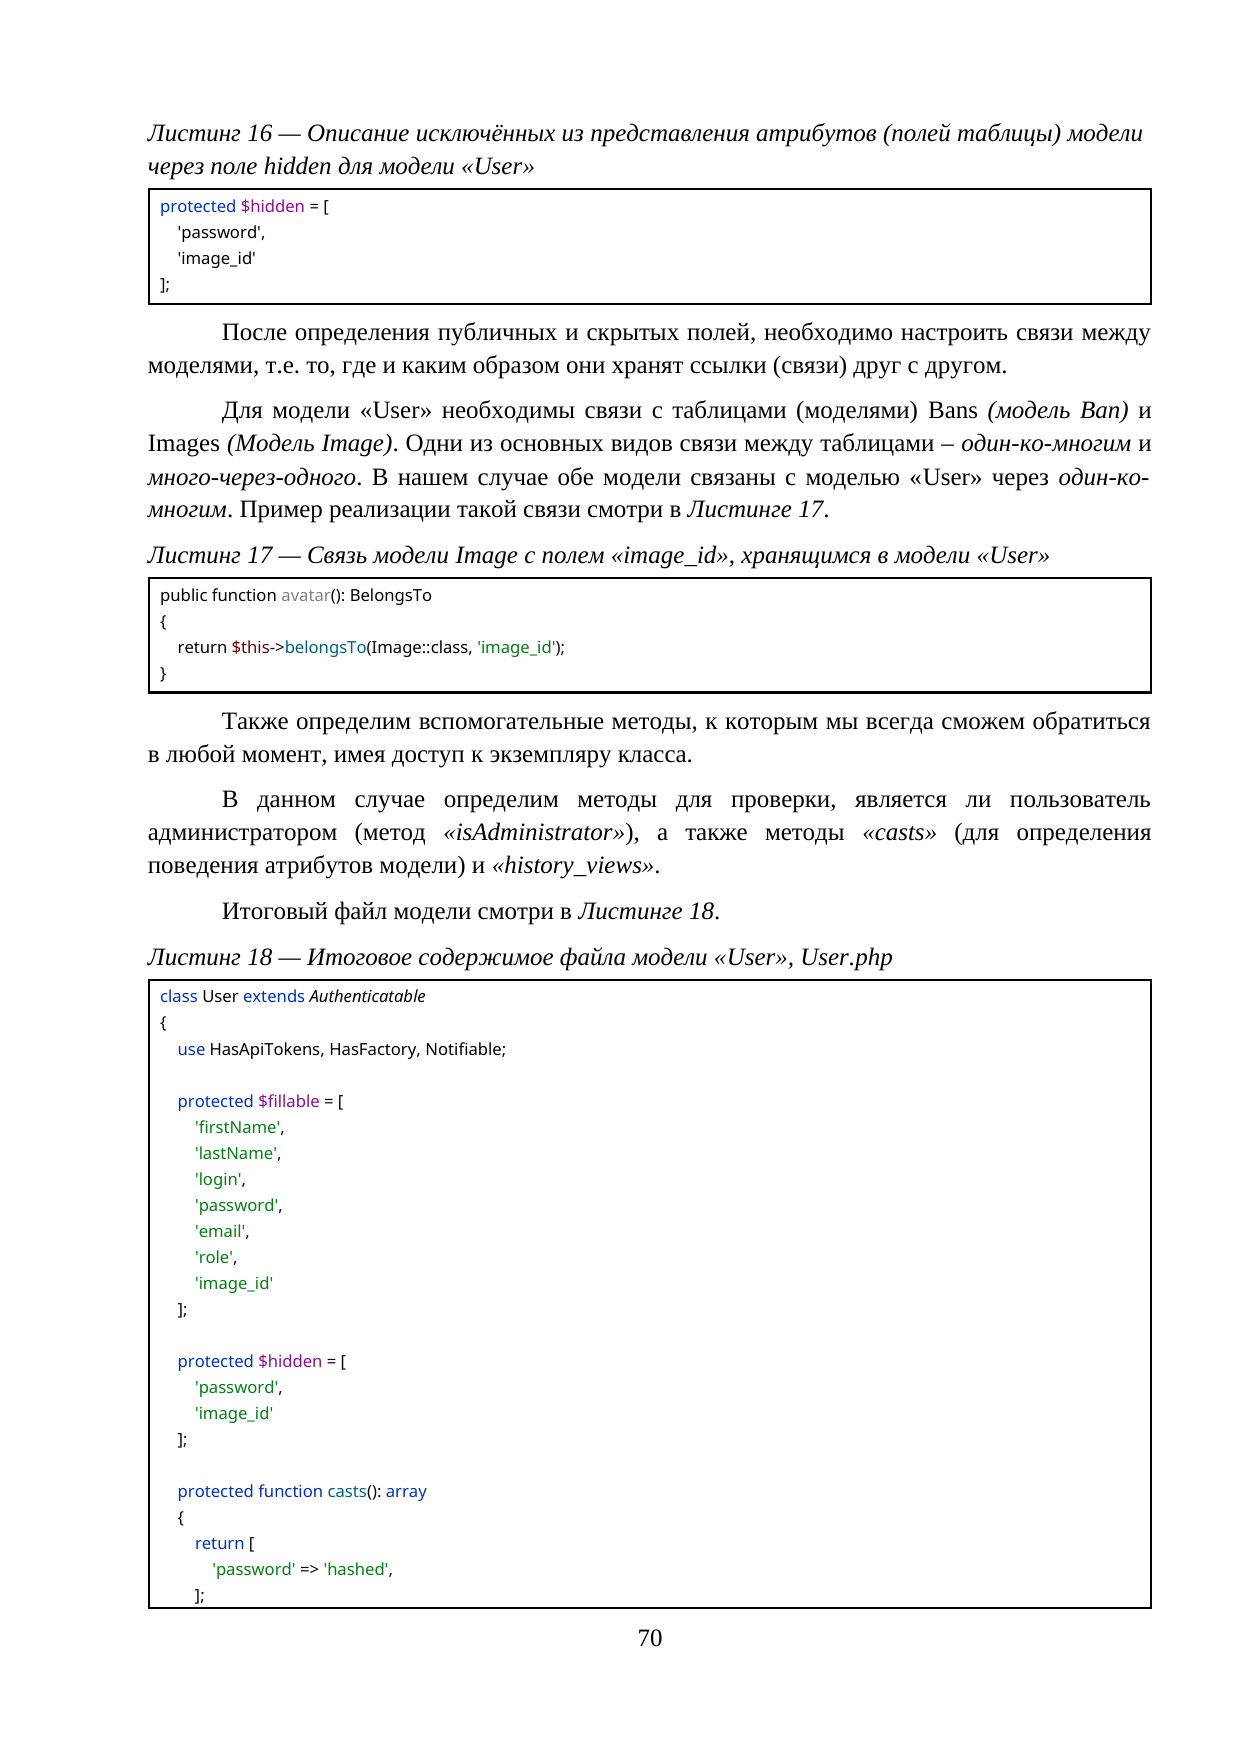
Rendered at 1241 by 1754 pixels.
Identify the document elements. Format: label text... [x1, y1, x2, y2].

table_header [150, 981, 1150, 1607]
text Итоговый файл модели смотри в Листинге 18. [148, 896, 1152, 925]
picture [285, 640, 289, 653]
list Листинг 17 — Связь модели Image с полем «image_id», хранящимся в модели «User» [148, 540, 1152, 569]
table_header protected $hidden = [ 'password', 'image_id' ]; [150, 190, 1150, 302]
text После определения публичных и скрытых полей, необходимо настроить связи между моделями, т.е. то, где и каким образом они хранят ссылки (связи) друг с другом. [148, 317, 1152, 379]
list Листинг 16 — Описание исключённых из представления атрибутов (полей таблицы) модели через поле hidden для модели «User» [148, 118, 1152, 180]
list Листинг 18 — Итоговое содержимое файла модели «User», User.php [148, 942, 1152, 970]
text Для модели «User» необходимы связи с таблицами (моделями) Bans (модель Ban) и Images (Модель Image). Одни из основных видов связи между таблицами – один-ко-многим и много-через-одного. В нашем случае обе модели связаны с моделью «User» через один-ко-многим. Пример реализации такой связи смотри в Листинге 17. [148, 396, 1152, 523]
text В данном случае определим методы для проверки, является ли пользователь администратором (метод «isAdministrator»), а также методы «casts» (для определения поведения атрибутов модели) и «history_views». [148, 784, 1152, 879]
text Также определим вспомогательные методы, к которым мы всегда сможем обратиться в любой момент, имея доступ к экземпляру класса. [148, 706, 1152, 768]
table_header public function avatar(): BelongsTo { return $this->belongsTo(Image::class, 'image_id'); } [150, 579, 1150, 691]
